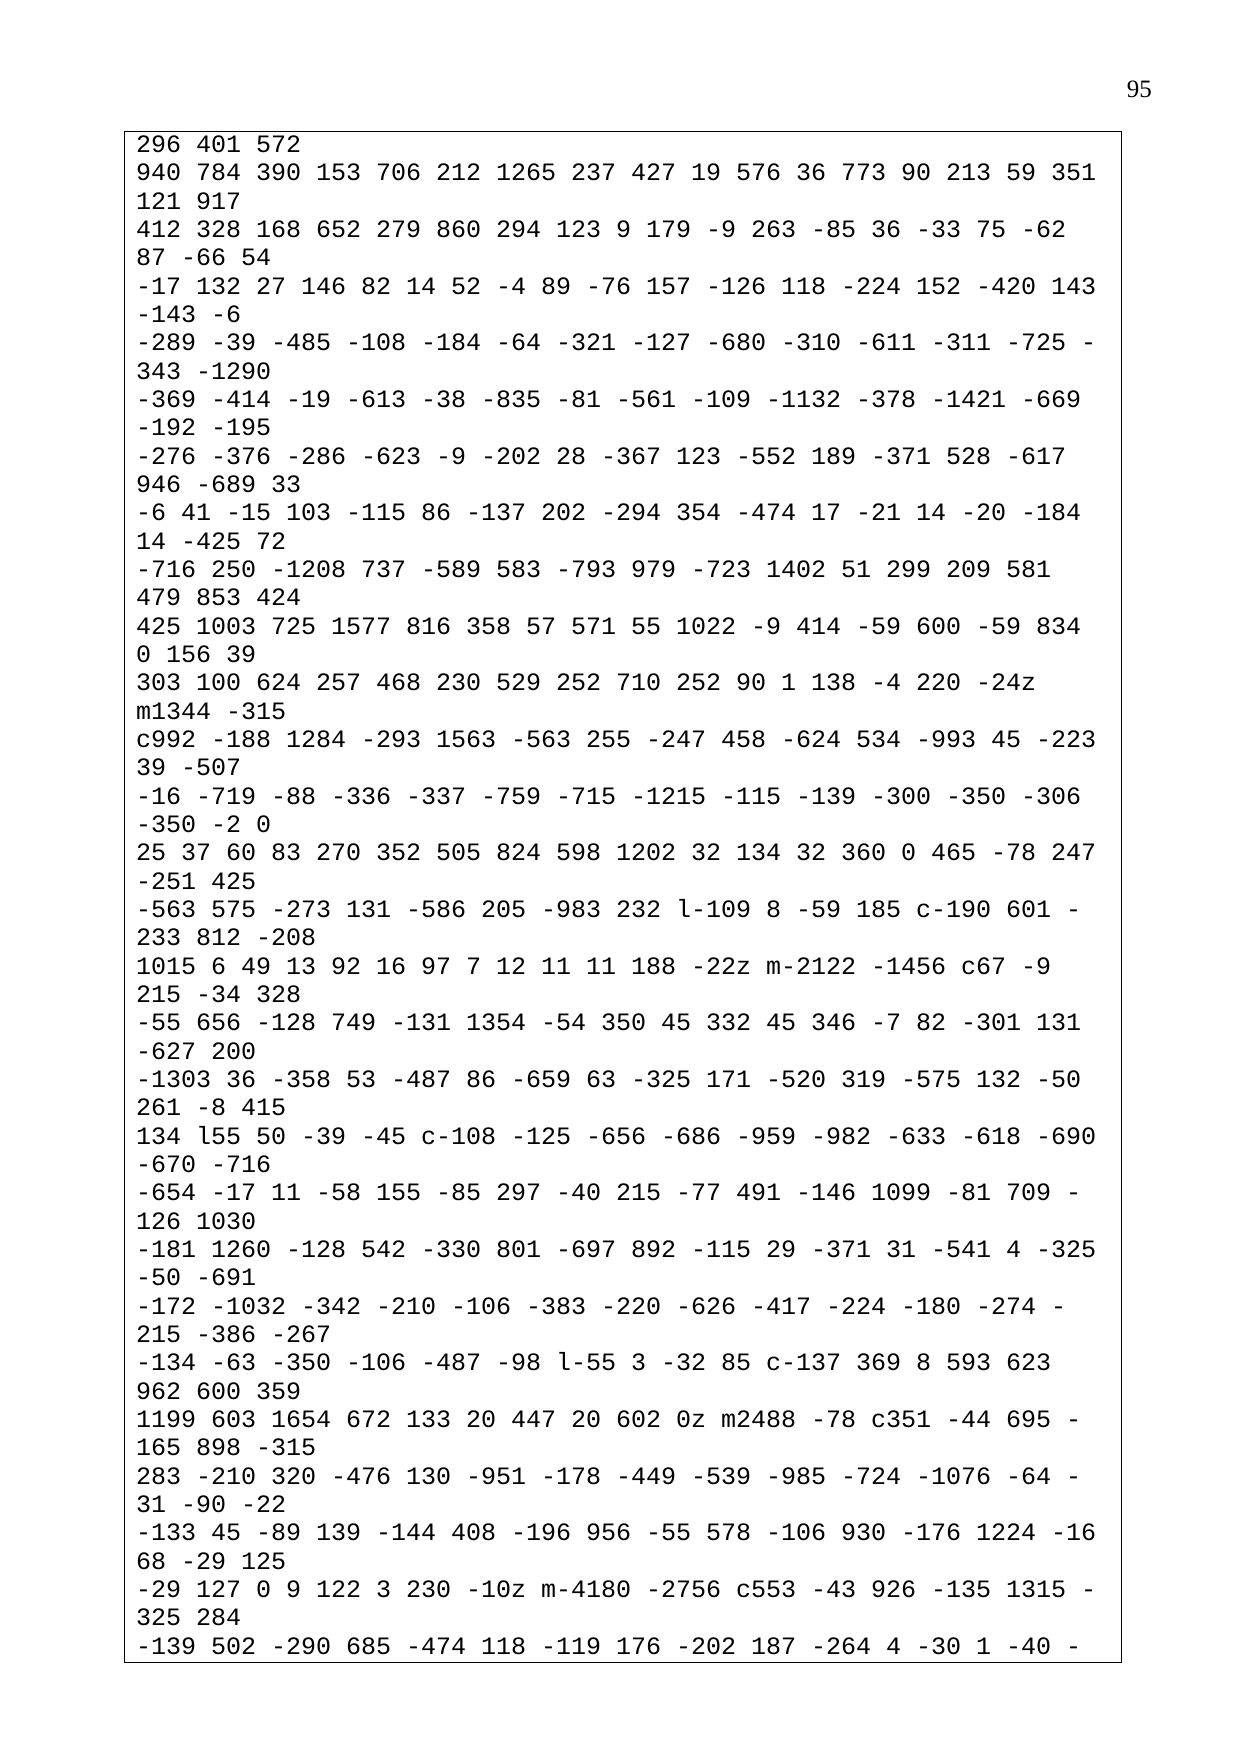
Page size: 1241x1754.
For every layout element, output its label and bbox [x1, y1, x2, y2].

table_header [125, 132, 1121, 1662]
